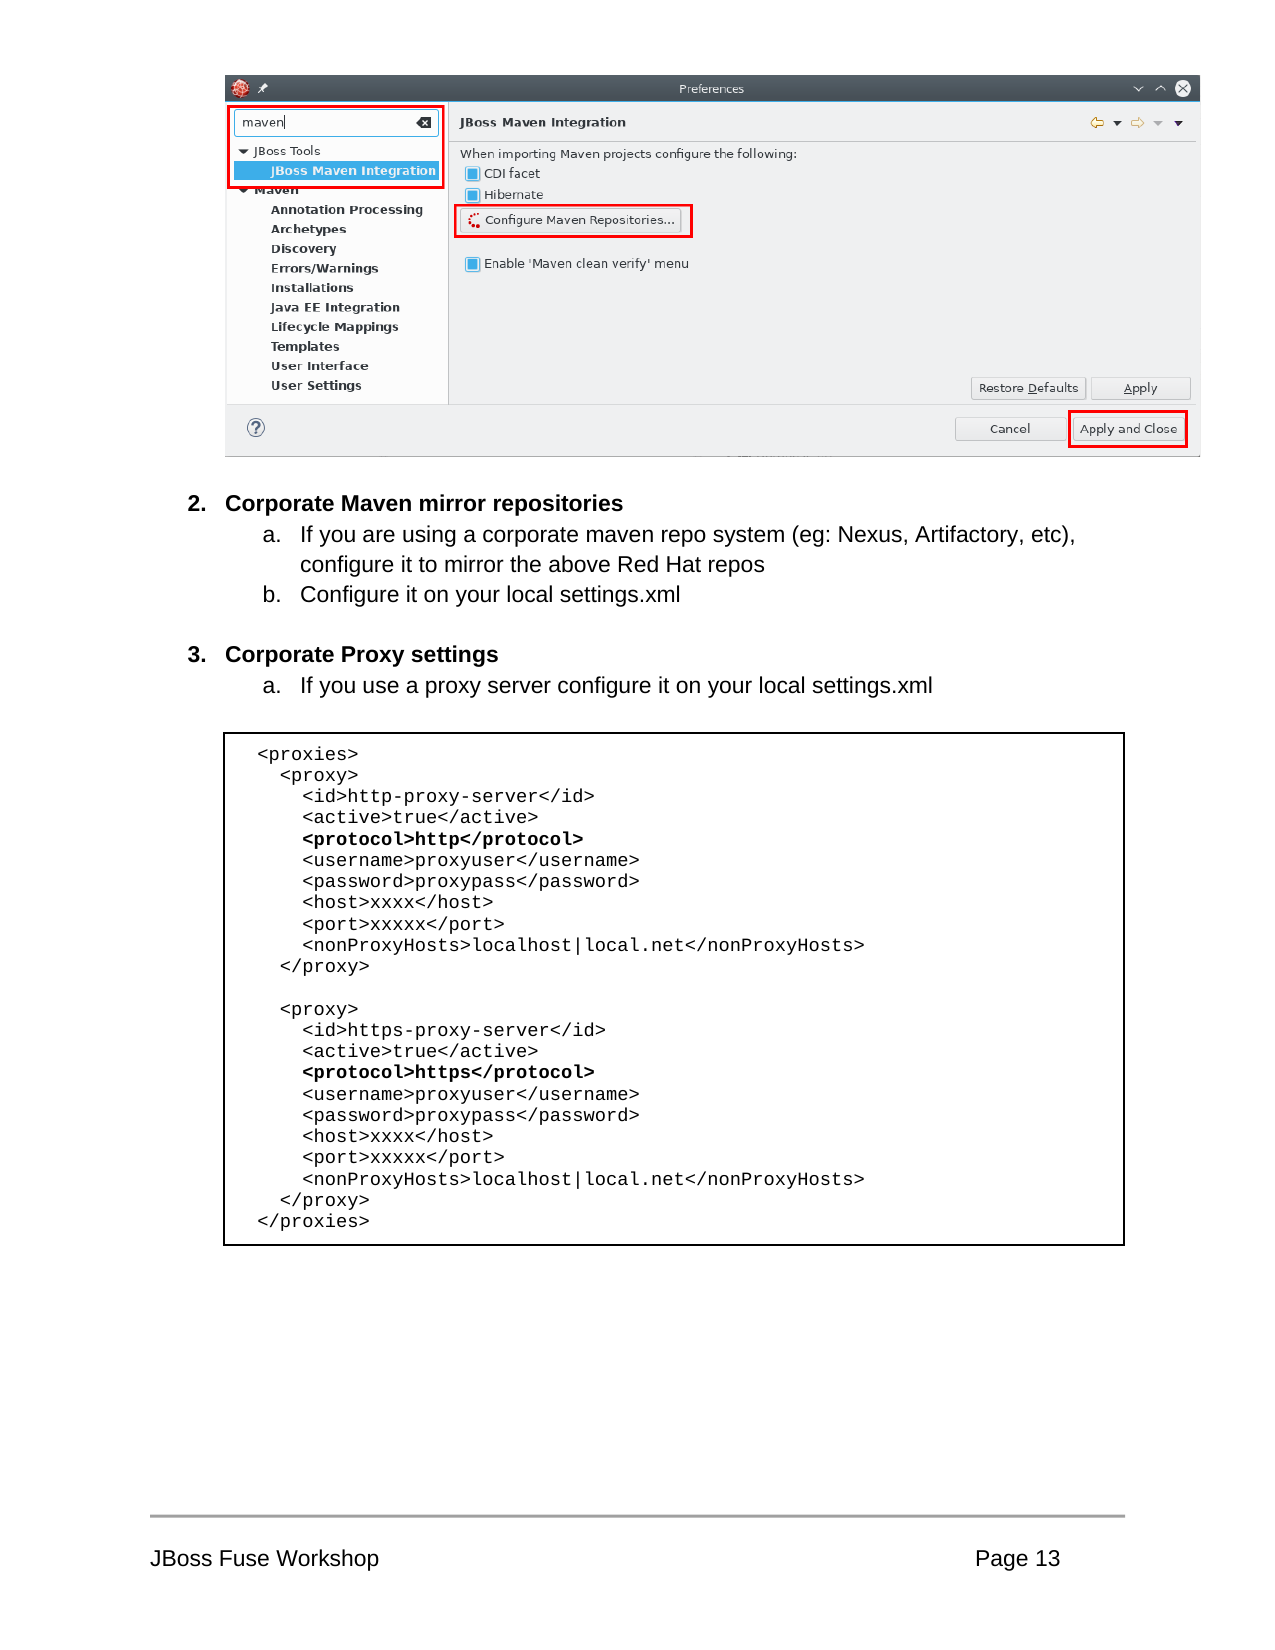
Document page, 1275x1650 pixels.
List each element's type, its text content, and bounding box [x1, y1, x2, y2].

list Corporate Maven mirror repositories [187, 490, 1125, 517]
picture [225, 75, 1200, 457]
list Corporate Proxy settings [187, 641, 1125, 668]
list If you use a proxy server configure it on your local settings.xml [262, 672, 1125, 698]
table_header <proxies> <proxy> <id>http-proxy-server</id> <active>true</active> <protocol>http</protocol> <username>proxyuser</username> <password>proxypass</password> <host>xxxx</host> <port>xxxxx</port> <nonProxyHosts>localhost|local.net</nonProxyHosts> </proxy> <proxy> <id>https-proxy-server</id> <active>true</active> <protocol>https</protocol> <username>proxyuser</username> <password>proxypass</password> <host>xxxx</host> <port>xxxxx</port> <nonProxyHosts>localhost|local.net</nonProxyHosts> </proxy> </proxies> [225, 734, 1123, 1244]
list Configure it on your local settings.xml [262, 581, 1125, 607]
list If you are using a corporate maven repo system (eg: Nexus, Artifactory, etc), configure it to mirror the above Red Hat repos [262, 521, 1125, 577]
